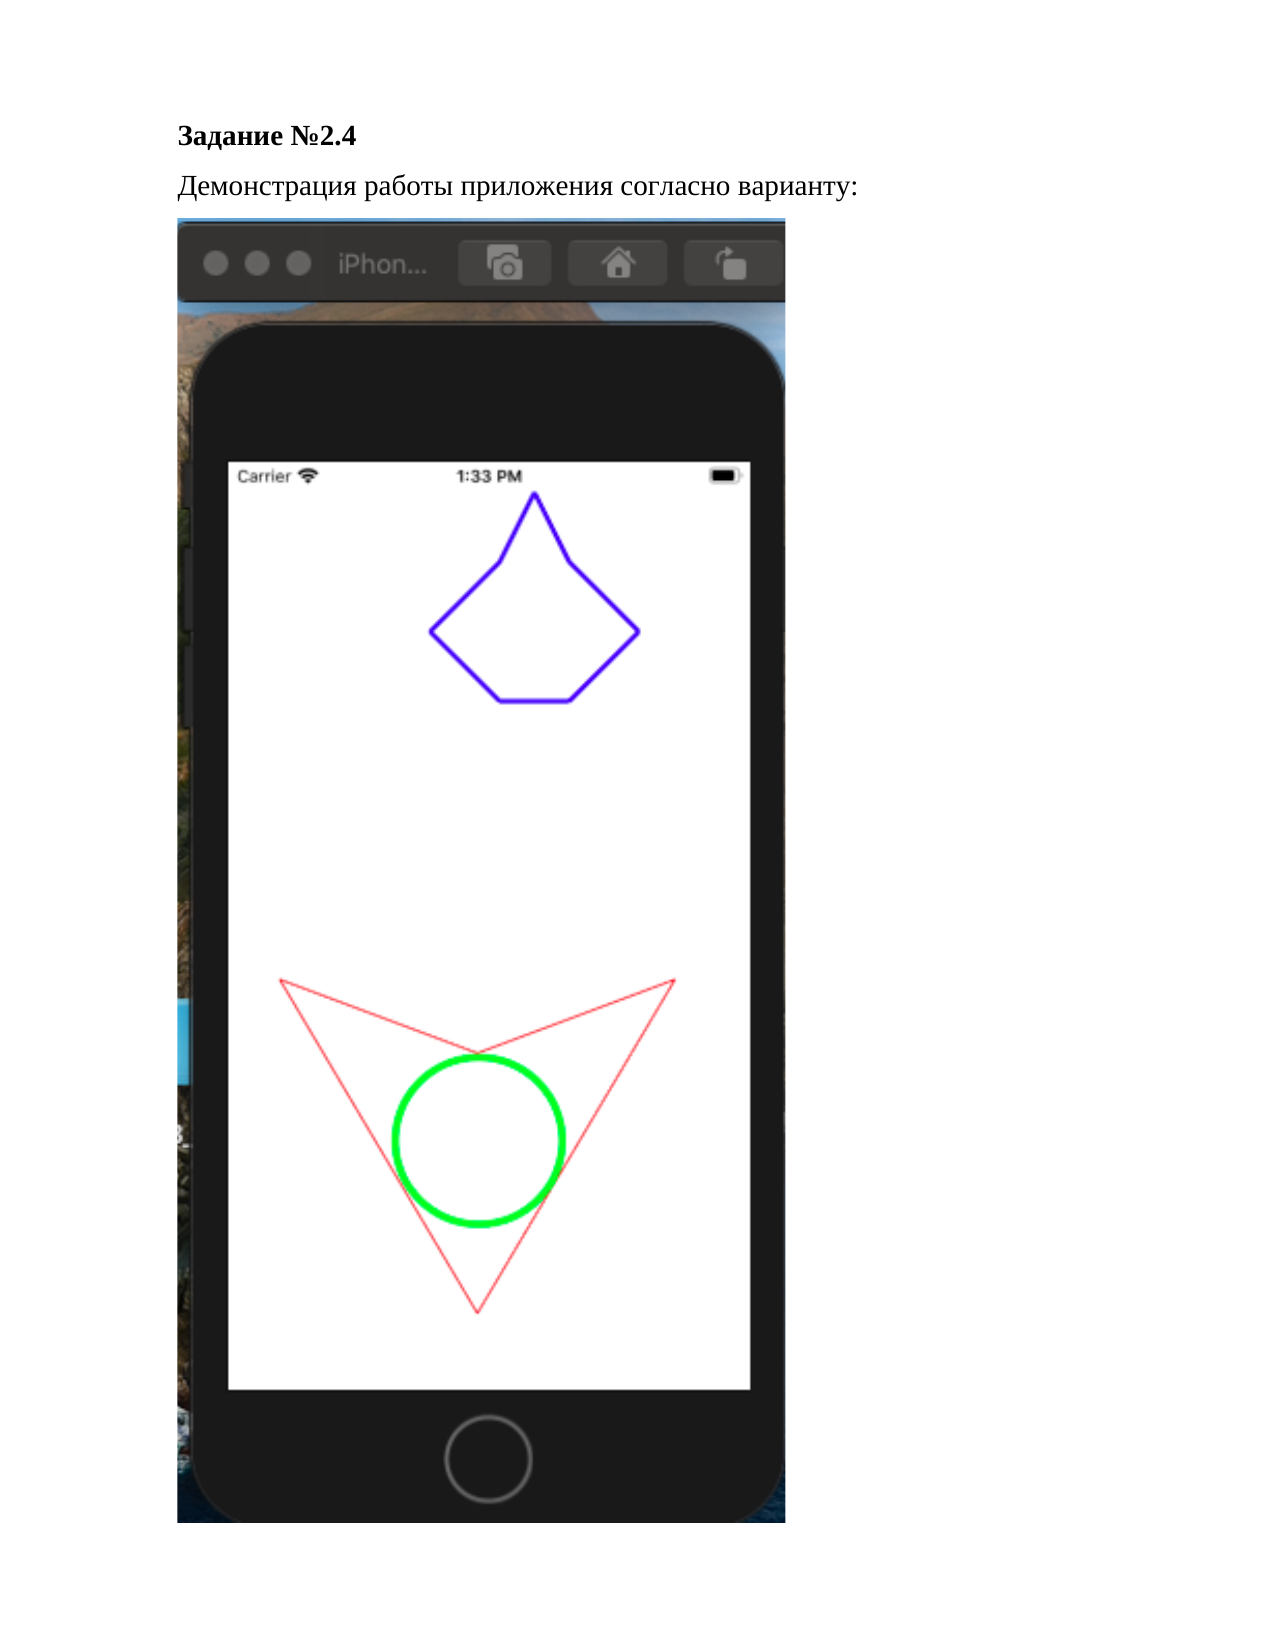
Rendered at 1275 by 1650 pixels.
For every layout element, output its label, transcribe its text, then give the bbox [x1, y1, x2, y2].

list Задание №2.4 [177, 118, 1186, 152]
picture [177, 218, 786, 1523]
list Демонстрация работы приложения согласно варианту: [177, 168, 1186, 202]
